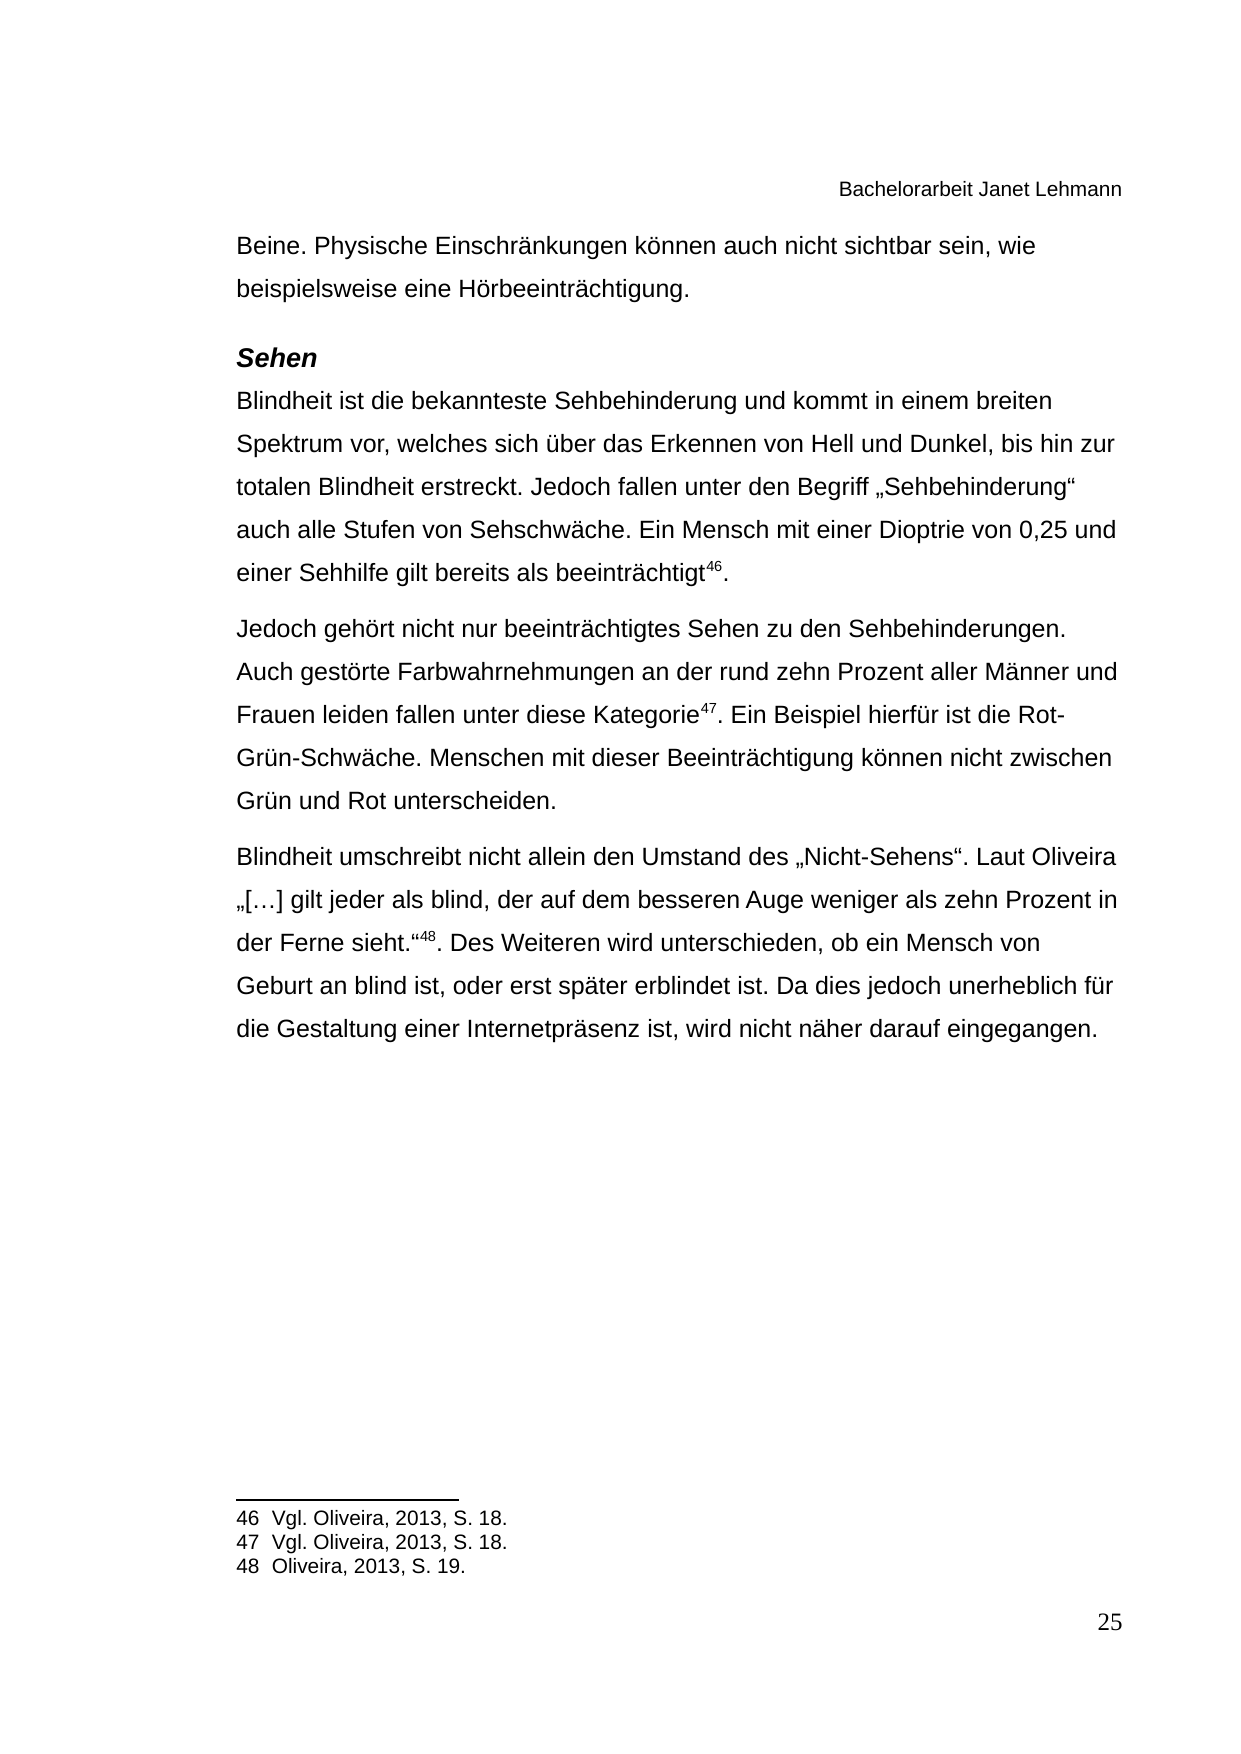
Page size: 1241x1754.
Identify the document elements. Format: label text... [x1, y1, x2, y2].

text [236, 231, 1122, 302]
text Blindheit ist die bekannteste Sehbehinderung und kommt in einem breiten Spektrum vor, welches sich über das Erkennen von Hell und Dunkel, bis hin zur totalen Blindheit erstreckt. Jedoch fallen unter den Begriff „Sehbehinderung“ auch alle Stufen von Sehschwäche. Ein Mensch mit einer Dioptrie von 0,25 und einer Sehhilfe gilt bereits als beeinträchtigt. [236, 386, 1122, 587]
subtitle Sehen [236, 342, 1122, 373]
text Jedoch gehört nicht nur beeinträchtigtes Sehen zu den Sehbehinderungen. Auch gestörte Farbwahrnehmungen an der rund zehn Prozent aller Männer und Frauen leiden fallen unter diese Kategorie. Ein Beispiel hierfür ist die Rot-Grün-Schwäche. Menschen mit dieser Beeinträchtigung können nicht zwischen Grün und Rot unterscheiden. [236, 614, 1122, 815]
text Blindheit umschreibt nicht allein den Umstand des „Nicht-Sehens“. Laut Oliveira „[…] gilt jeder als blind, der auf dem besseren Auge weniger als zehn Prozent in der Ferne sieht.“. Des Weiteren wird unterschieden, ob ein Mensch von Geburt an blind ist, oder erst später erblindet ist. Da dies jedoch unerheblich für die Gestaltung einer Internetpräsenz ist, wird nicht näher darauf eingegangen. [236, 842, 1122, 1043]
